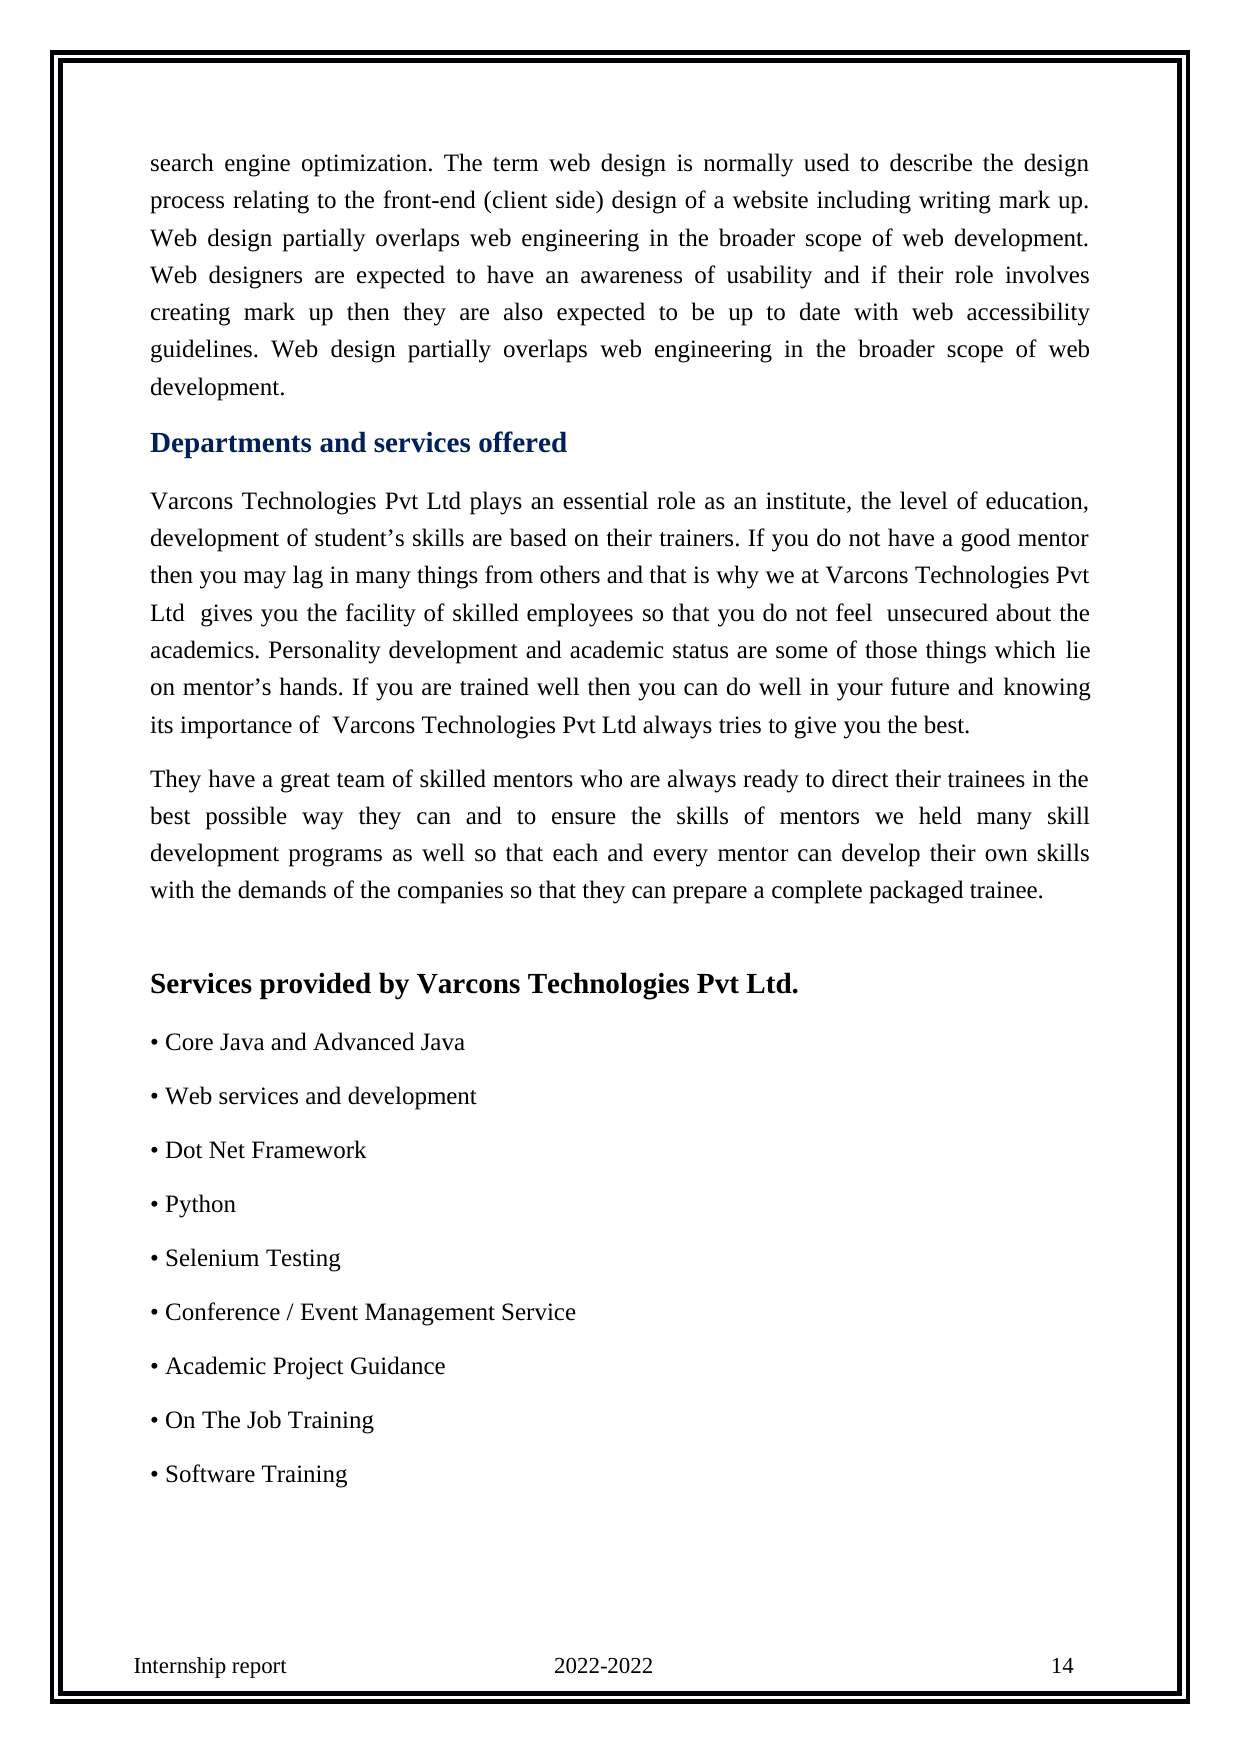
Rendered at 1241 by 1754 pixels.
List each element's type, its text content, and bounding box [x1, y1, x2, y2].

text They have a great team of skilled mentors who are always ready to direct their trainees in the best possible way they can and to ensure the skills of mentors we held many skill development programs as well so that each and every mentor can develop their own skills with the demands of the companies so that they can prepare a complete packaged trainee. [150, 764, 1091, 904]
list Dot Net Framework [150, 1135, 1113, 1163]
list Academic Project Guidance [150, 1351, 1113, 1380]
list Software Training [150, 1459, 1113, 1488]
subtitle Services provided by Varcons Technologies Pvt Ltd. [150, 966, 1113, 1000]
list Conference / Event Management Service [150, 1297, 1113, 1326]
subtitle Departments and services offered [150, 426, 1113, 459]
text Varcons Technologies Pvt Ltd plays an essential role as an institute, the level of education, development of student’s skills are based on their trainers. If you do not have a good mentor then you may lag in many things from others and that is why we at Varcons Technologies Pvt Ltd gives you the facility of skilled employees so that you do not feel unsecured about the academics. Personality development and academic status are some of those things which lie on mentor’s hands. If you are trained well then you can do well in your future and knowing its importance of Varcons Technologies Pvt Ltd always tries to give you the best. [150, 486, 1091, 738]
list Web services and development [150, 1081, 1113, 1110]
list On The Job Training [150, 1405, 1113, 1434]
list Python [150, 1189, 1113, 1218]
text search engine optimization. The term web design is normally used to describe the design process relating to the front-end (client side) design of a website including writing mark up. Web design partially overlaps web engineering in the broader scope of web development. Web designers are expected to have an awareness of usability and if their role involves creating mark up then they are also expected to be up to date with web accessibility guidelines. Web design partially overlaps web engineering in the broader scope of web development. [150, 148, 1091, 401]
list Core Java and Advanced Java [150, 1027, 1113, 1055]
list Selenium Testing [150, 1243, 1113, 1272]
